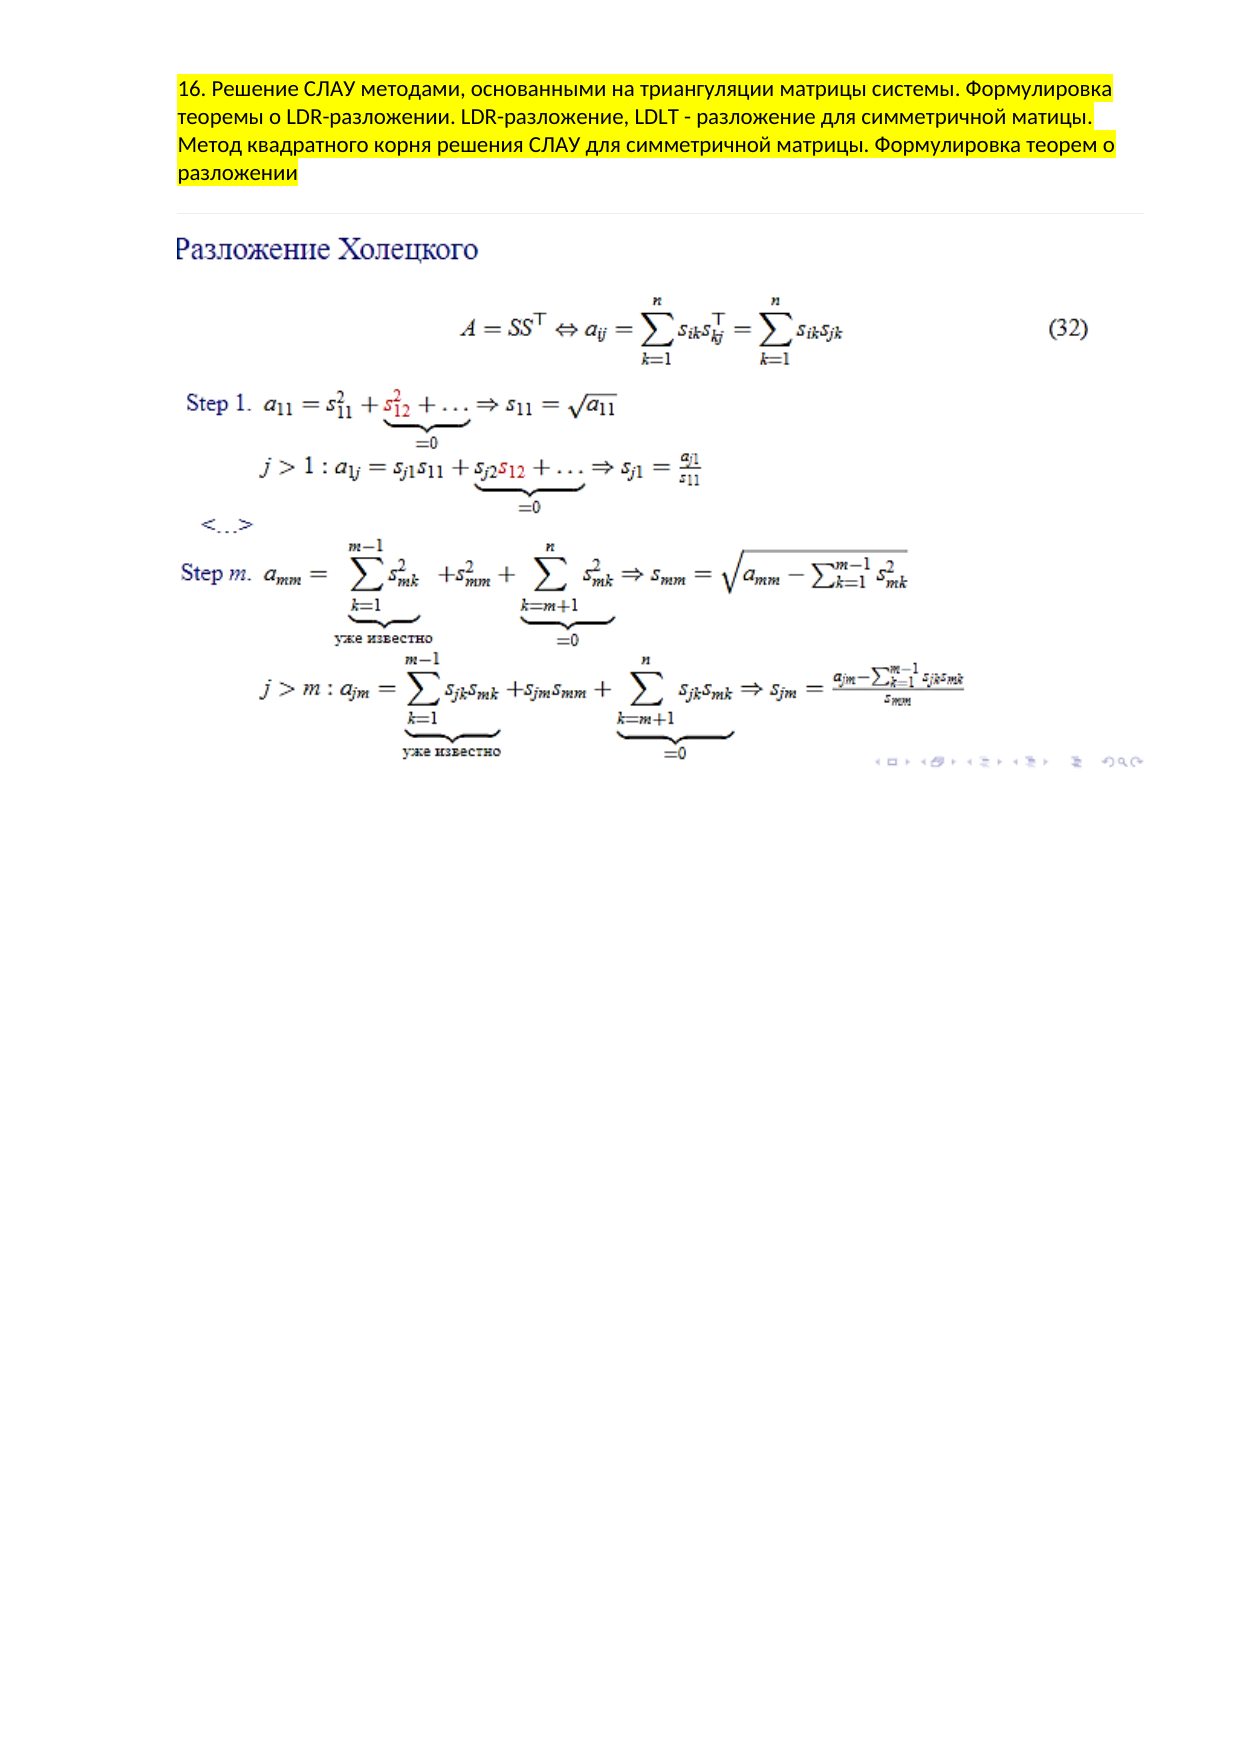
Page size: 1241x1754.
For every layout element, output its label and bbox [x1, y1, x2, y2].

picture [177, 213, 1145, 770]
